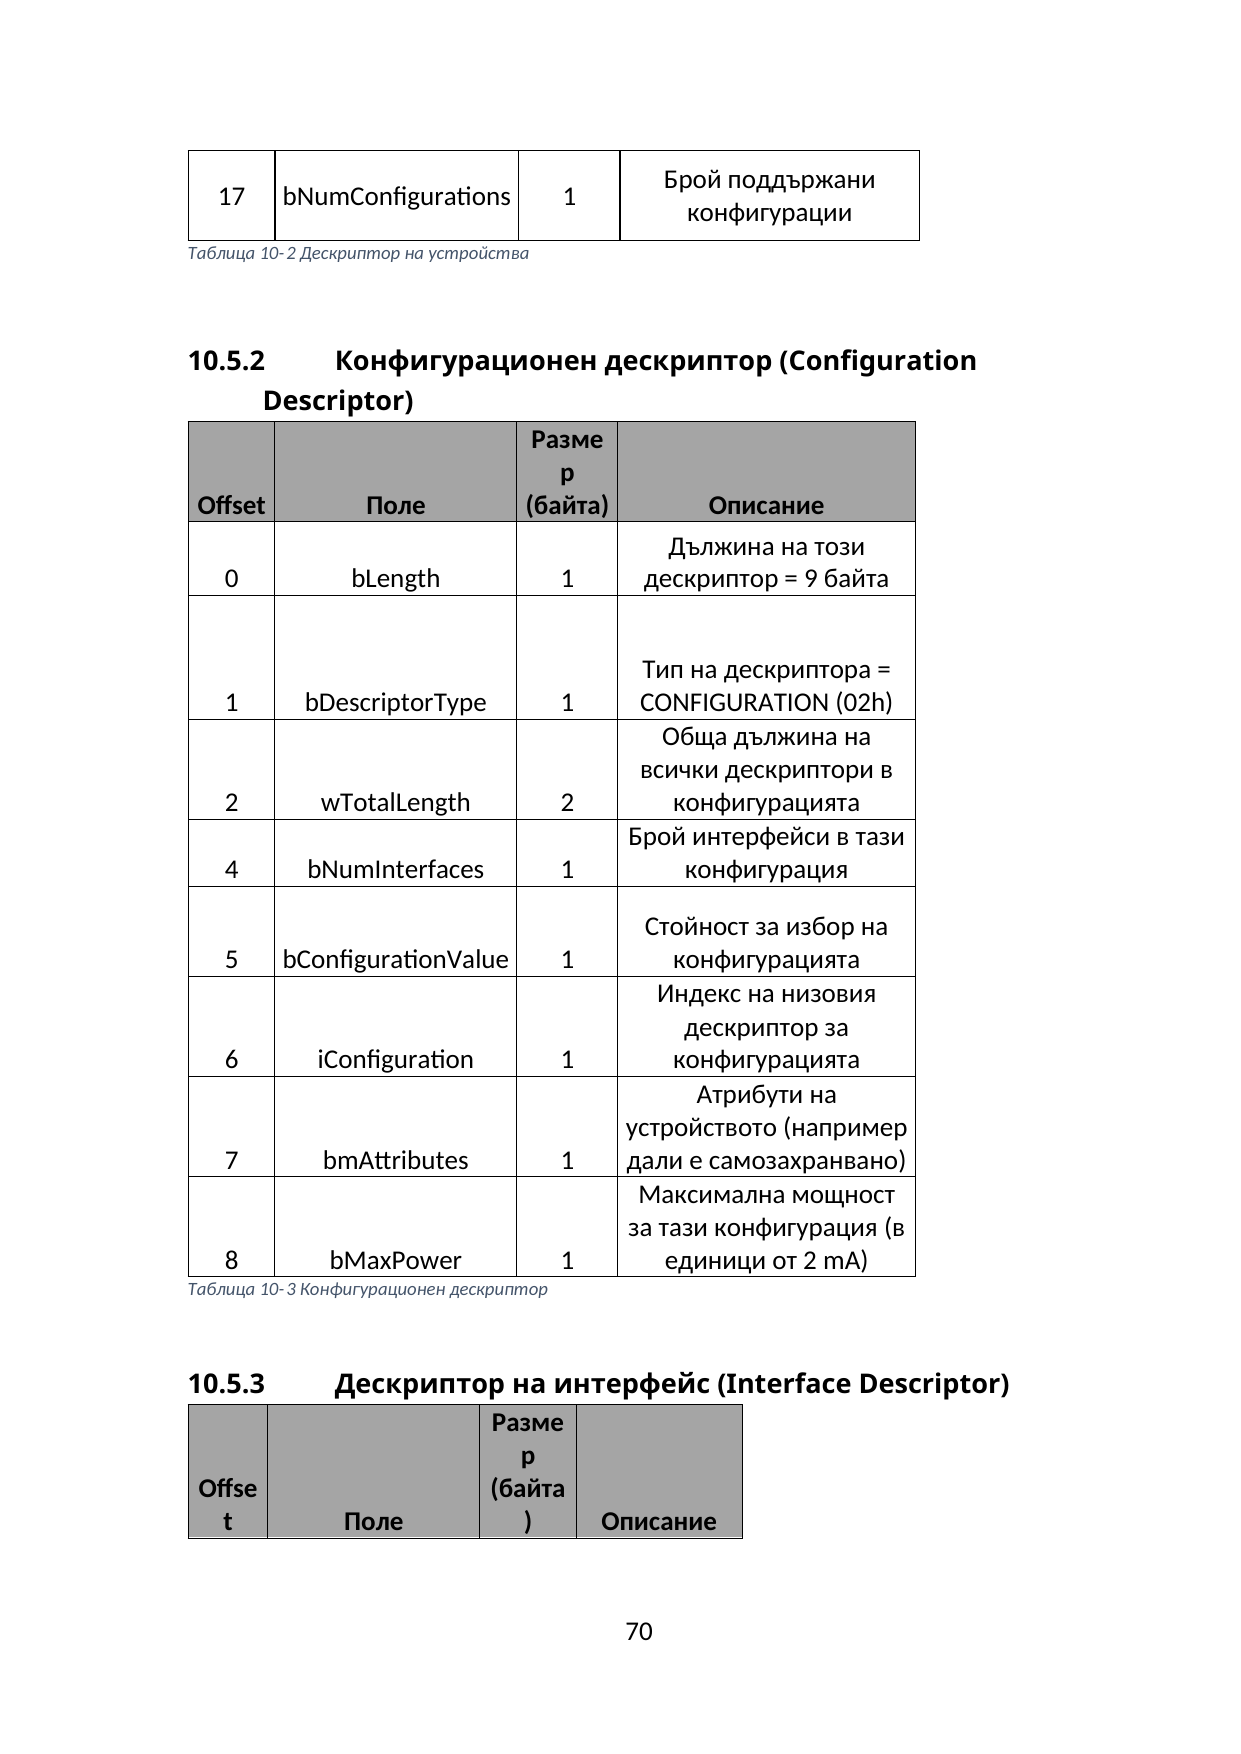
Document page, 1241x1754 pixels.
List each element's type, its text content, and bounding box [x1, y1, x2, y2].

table_cell 1 [517, 887, 617, 976]
table_cell bNumConfigurations [276, 151, 518, 240]
table_cell Дължина на този дескриптор = 9 байта [618, 522, 915, 595]
table_cell Тип на дескриптора = CONFIGURATION (02h) [618, 596, 915, 718]
table_cell 1 [189, 596, 274, 718]
table_cell Атрибути на устройството (например дали е самозахранвано) [618, 1077, 915, 1176]
table_cell Индекс на низовия дескриптор за конфигурацията [618, 977, 915, 1076]
table_cell 1 [519, 151, 619, 240]
table_cell 1 [517, 977, 617, 1076]
table_cell 7 [189, 1077, 274, 1176]
table_header Размер (байта) [517, 422, 617, 521]
table_header Размер (байта) [480, 1405, 576, 1537]
table_header Описание [618, 422, 915, 521]
table_cell Максимална мощност за тази конфигурация (в единици от 2 mA) [618, 1177, 915, 1276]
table_cell 17 [189, 151, 274, 240]
table_cell bmAttributes [275, 1077, 516, 1176]
table_cell bLength [275, 522, 516, 595]
table_header Offset [189, 422, 274, 521]
table_cell Брой поддържани конфигурации [621, 151, 919, 240]
table_cell Обща дължина на всички дескриптори в конфигурацията [618, 720, 915, 818]
table_cell 4 [189, 820, 274, 886]
table_cell 1 [517, 1077, 617, 1176]
table_cell bNumInterfaces [275, 820, 516, 886]
table_cell 2 [517, 720, 617, 818]
table_cell 0 [189, 522, 274, 595]
table_cell Стойност за избор на конфигурацията [618, 887, 915, 976]
table_cell 1 [517, 1177, 617, 1276]
table_cell 5 [189, 887, 274, 976]
table_header Поле [275, 422, 516, 521]
table_cell 8 [189, 1177, 274, 1276]
table_cell 1 [517, 522, 617, 595]
subtitle Конфигурационен дескриптор (Configuration Descriptor) [187, 341, 1090, 418]
table_cell 1 [517, 820, 617, 886]
table_cell bMaxPower [275, 1177, 516, 1276]
table_header Поле [268, 1405, 479, 1537]
table_cell 1 [517, 596, 617, 718]
table_cell bConfigurationValue [275, 887, 516, 976]
table_header Offset [189, 1405, 267, 1537]
table_cell 6 [189, 977, 274, 1076]
table_cell wTotalLength [275, 720, 516, 818]
table_cell 2 [189, 720, 274, 818]
subtitle Дескриптор на интерфейс (Interface Descriptor) [187, 1364, 1090, 1401]
table_header Описание [577, 1405, 742, 1537]
table_cell Брой интерфейси в тази конфигурация [618, 820, 915, 886]
table_cell iConfiguration [275, 977, 516, 1076]
table_cell bDescriptorType [275, 596, 516, 718]
